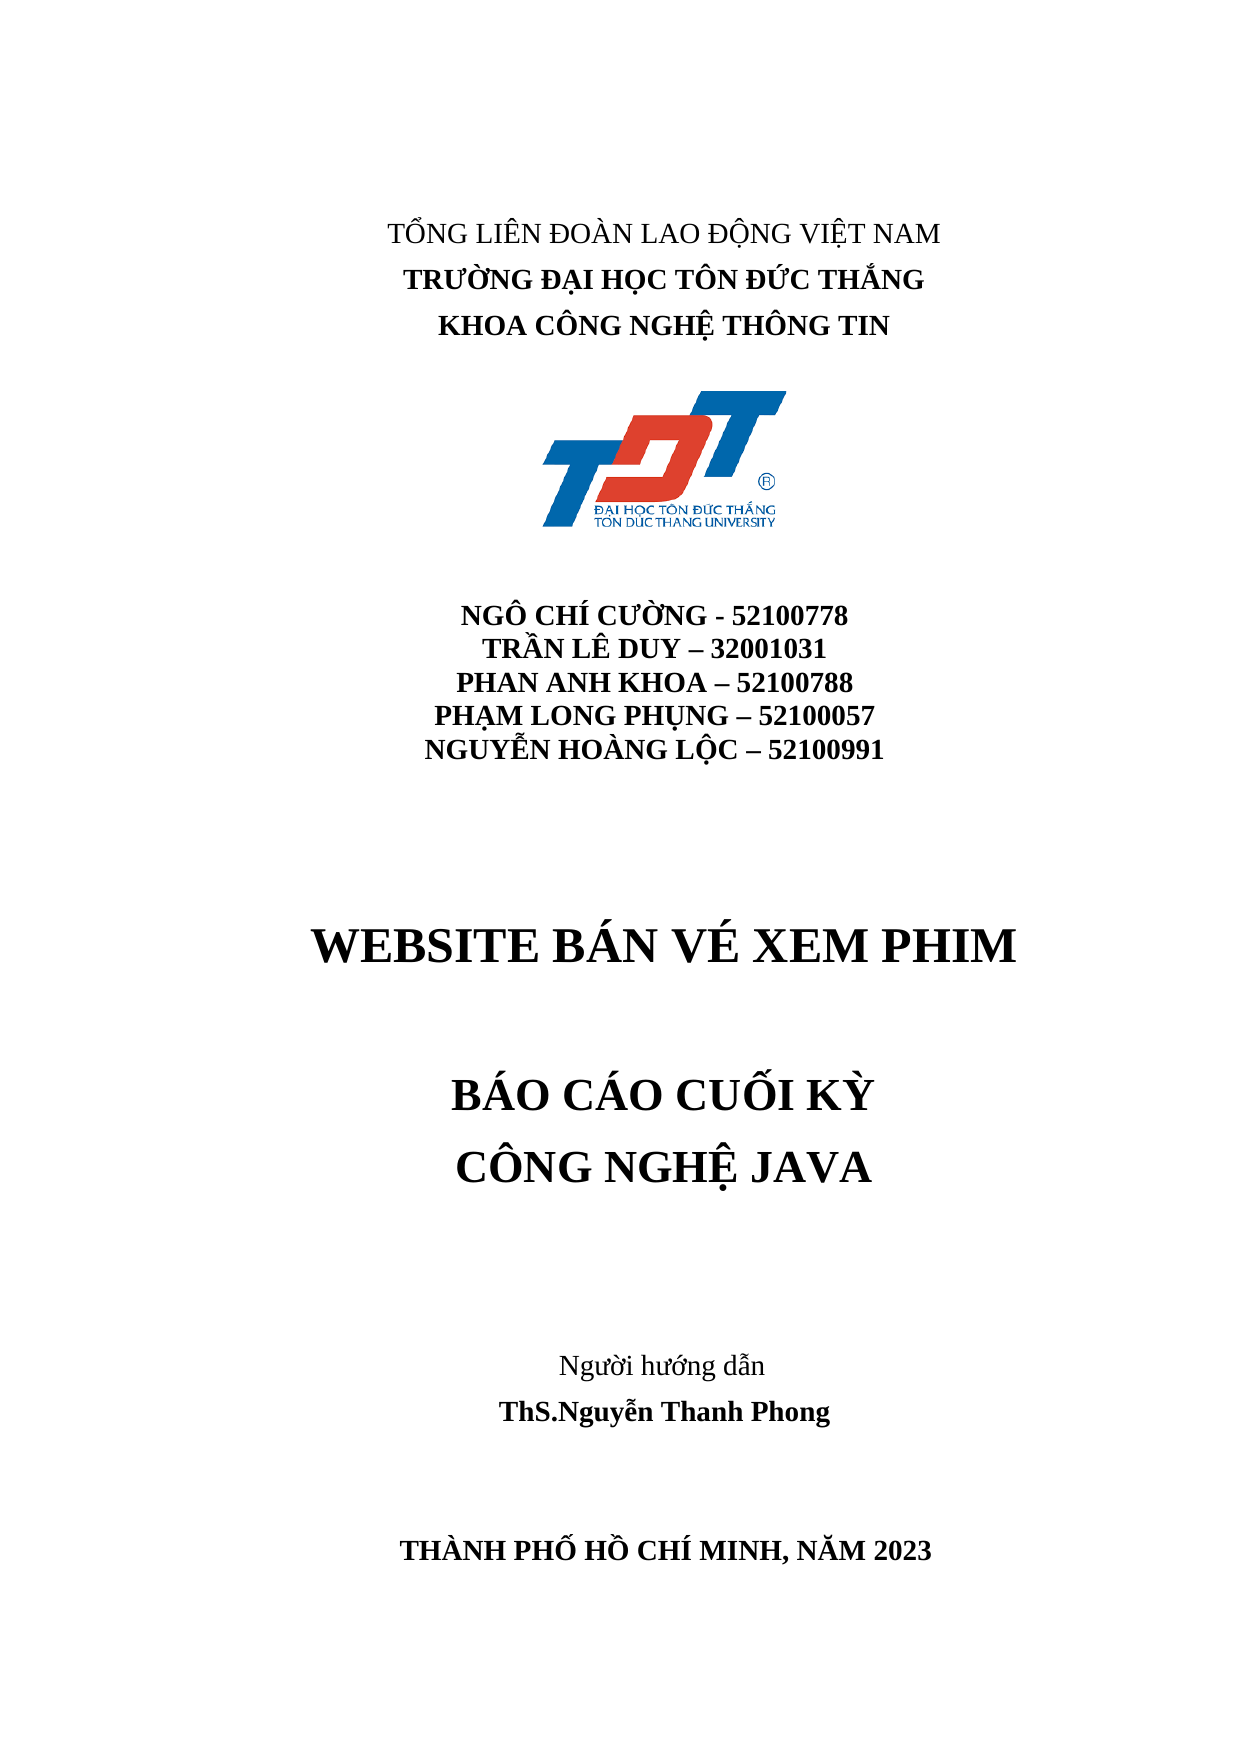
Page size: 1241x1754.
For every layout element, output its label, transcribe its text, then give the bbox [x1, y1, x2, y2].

text THÀNH PHỐ HỒ CHÍ MINH, NĂM 2023 [209, 1533, 1122, 1566]
text TRẦN LÊ DUY – 32001031 [192, 631, 1117, 665]
text TRƯỜNG ĐẠI HỌC TÔN ĐỨC THẮNG [263, 262, 1065, 296]
text CÔNG NGHỆ JAVA [253, 1140, 1074, 1193]
text BÁO CÁO CUỐI KỲ [253, 1067, 1074, 1120]
text PHAN ANH KHOA – 52100788 [192, 665, 1117, 698]
text NGUYỄN HOÀNG LỘC – 52100991 [192, 732, 1117, 766]
text TỔNG LIÊN ĐOÀN LAO ĐỘNG VIỆT NAM [263, 216, 1065, 250]
text WEBSITE BÁN VÉ XEM PHIM [263, 916, 1065, 974]
text KHOA CÔNG NGHỆ THÔNG TIN [263, 308, 1065, 342]
text PHẠM LONG PHỤNG – 52100057 [192, 698, 1117, 732]
text NGÔ CHÍ CƯỜNG - 52100778 [192, 598, 1117, 631]
picture [542, 391, 787, 527]
text Người hướng dẫn [207, 1348, 1117, 1382]
text ThS.Nguyễn Thanh Phong [207, 1394, 1122, 1428]
